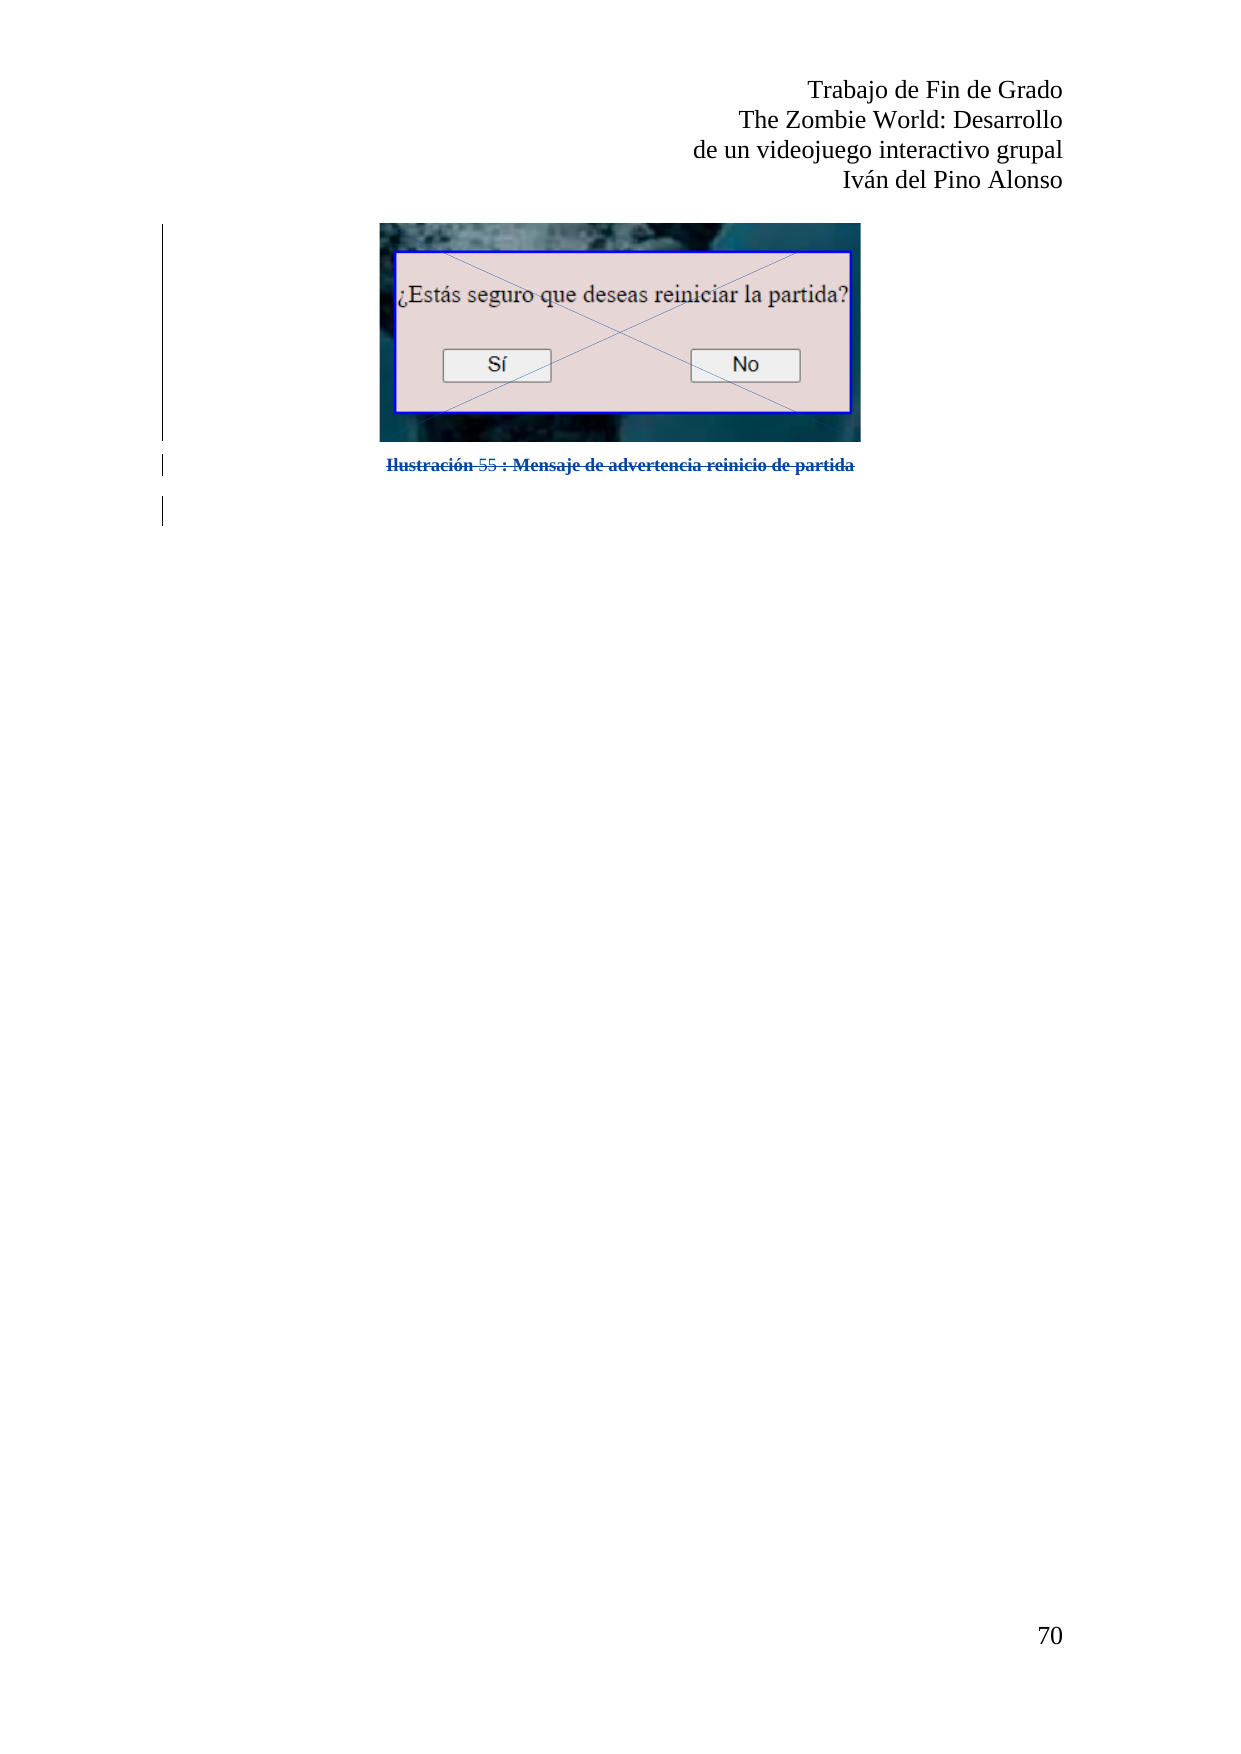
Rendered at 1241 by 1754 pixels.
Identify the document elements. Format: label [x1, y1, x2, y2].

picture [379, 225, 618, 430]
picture [381, 223, 850, 331]
picture [622, 230, 861, 439]
picture [836, 432, 855, 442]
picture [401, 333, 816, 442]
